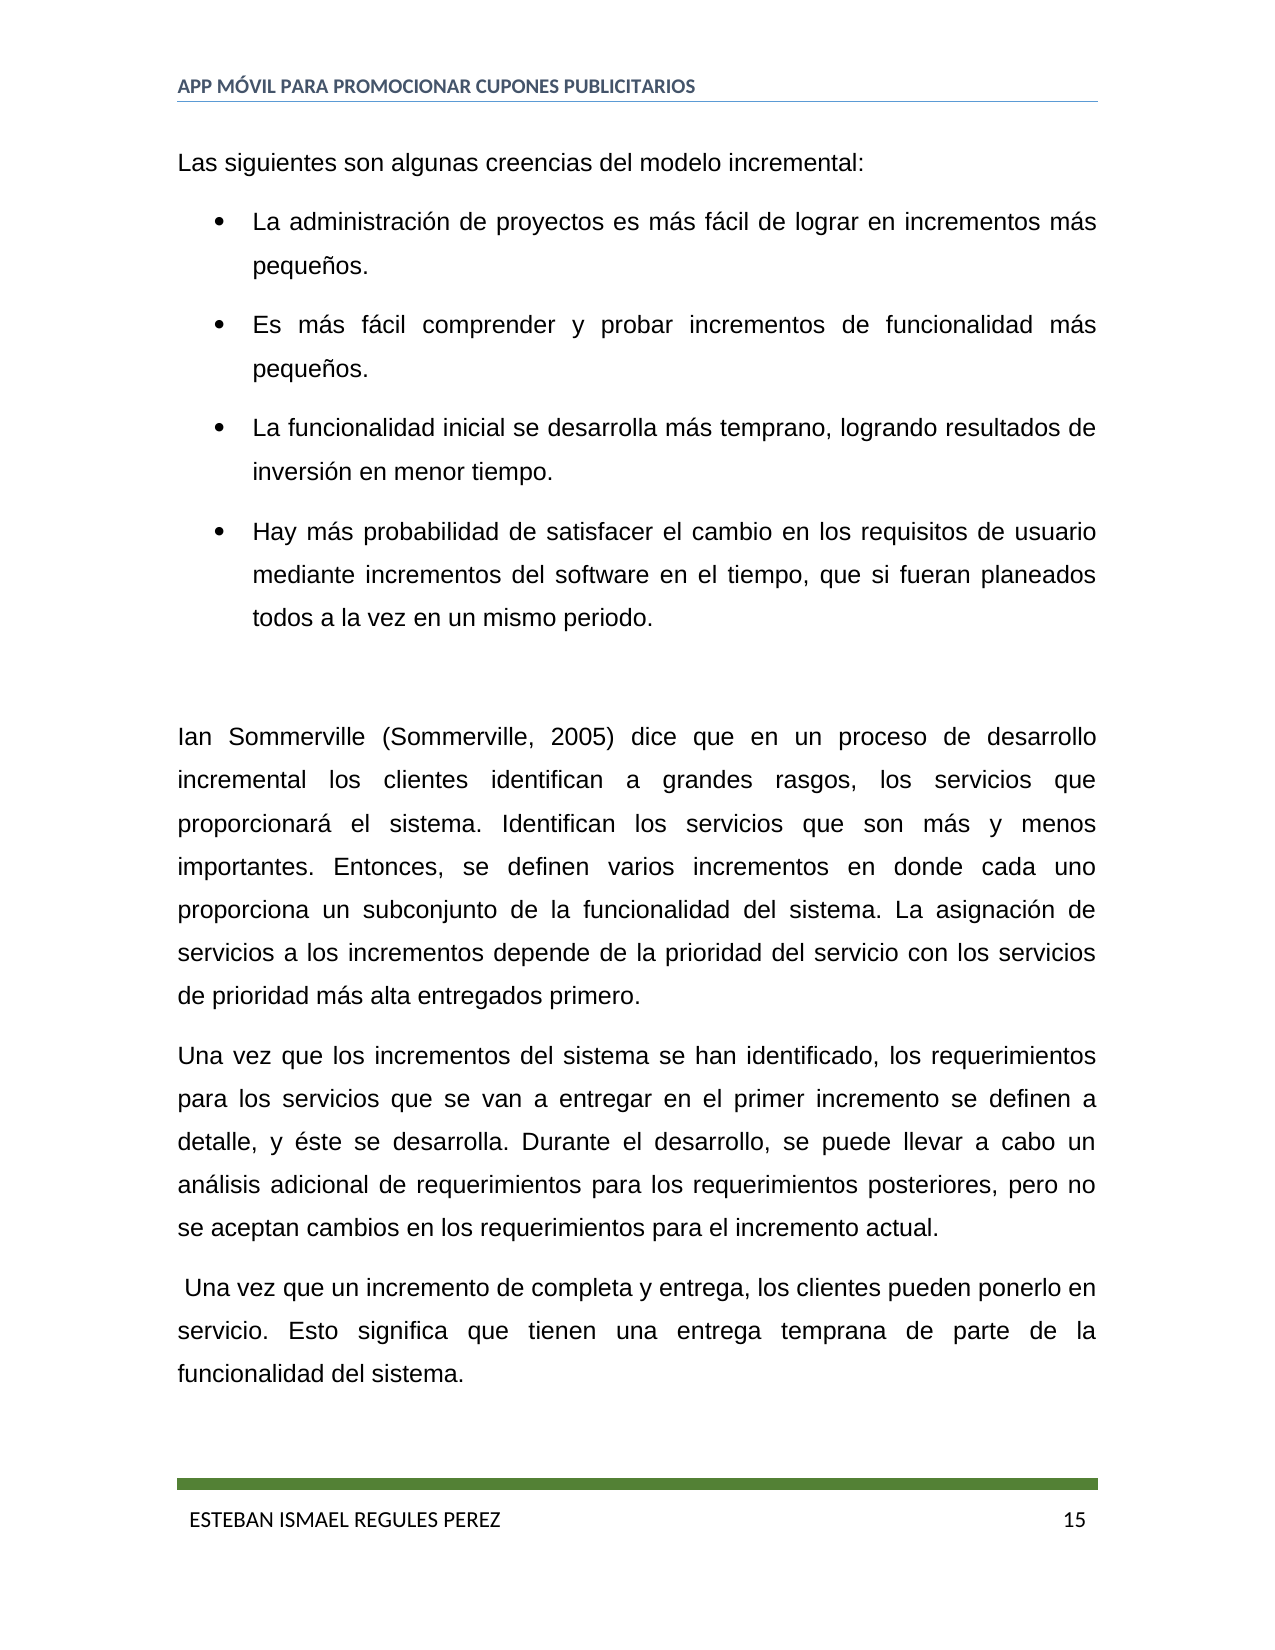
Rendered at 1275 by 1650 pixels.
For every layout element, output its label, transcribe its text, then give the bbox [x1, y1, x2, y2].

text Una vez que los incrementos del sistema se han identificado, los requerimientos para los servicios que se van a entregar en el primer incremento se definen a detalle, y éste se desarrolla. Durante el desarrollo, se puede llevar a cabo un análisis adicional de requerimientos para los requerimientos posteriores, pero no se aceptan cambios en los requerimientos para el incremento actual. [177, 1041, 1098, 1242]
list La administración de proyectos es más fácil de lograr en incrementos más pequeños. [215, 207, 1098, 279]
text Una vez que un incremento de completa y entrega, los clientes pueden ponerlo en servicio. Esto significa que tienen una entrega temprana de parte de la funcionalidad del sistema. [177, 1273, 1098, 1388]
list La funcionalidad inicial se desarrolla más temprano, logrando resultados de inversión en menor tiempo. [215, 413, 1098, 485]
list Hay más probabilidad de satisfacer el cambio en los requisitos de usuario mediante incrementos del software en el tiempo, que si fueran planeados todos a la vez en un mismo periodo. [215, 516, 1098, 632]
list Es más fácil comprender y probar incrementos de funcionalidad más pequeños. [215, 310, 1098, 382]
text Las siguientes son algunas creencias del modelo incremental: [177, 148, 1098, 176]
text Ian Sommerville dice que en un proceso de desarrollo incremental los clientes identifican a grandes rasgos, los servicios que proporcionará el sistema. Identifican los servicios que son más y menos importantes. Entonces, se definen varios incrementos en donde cada uno proporciona un subconjunto de la funcionalidad del sistema. La asignación de servicios a los incrementos depende de la prioridad del servicio con los servicios de prioridad más alta entregados primero. [177, 722, 1098, 1010]
